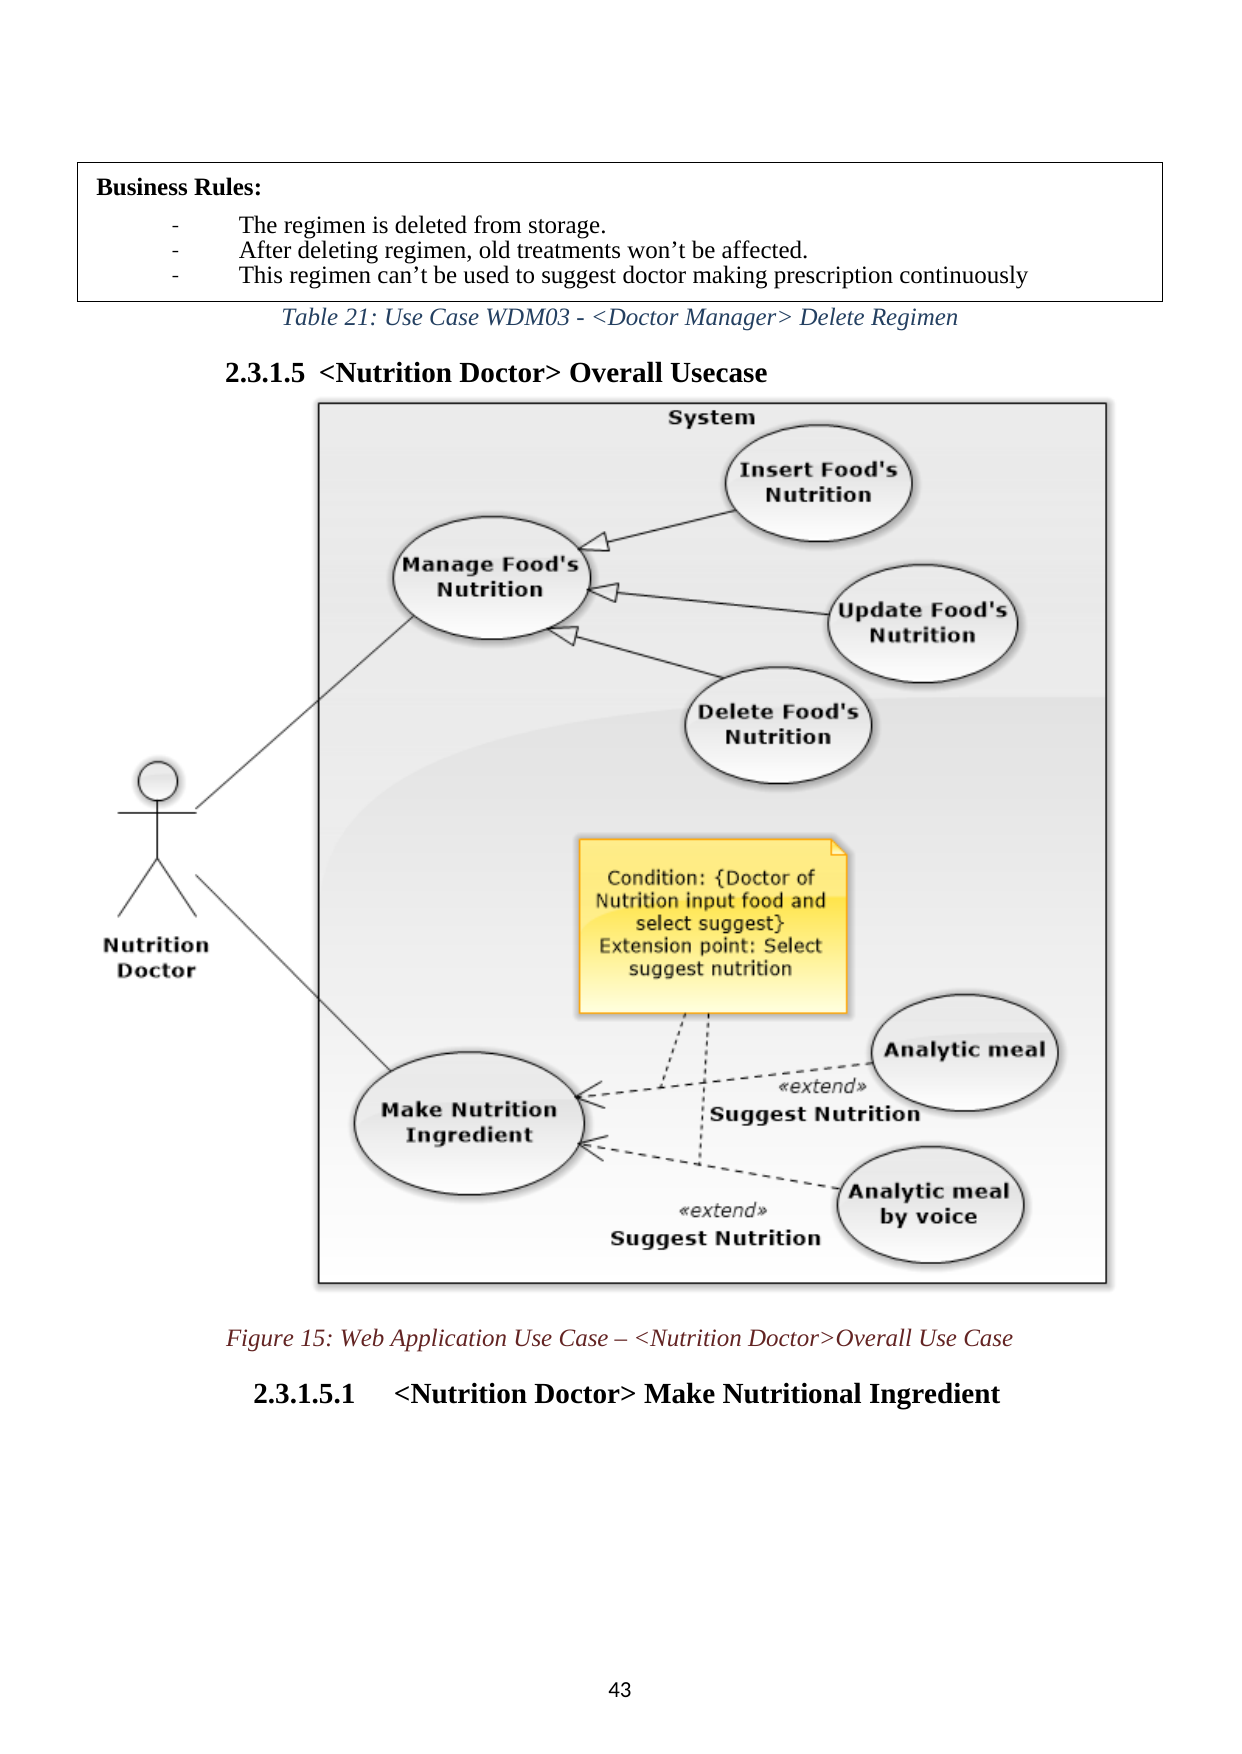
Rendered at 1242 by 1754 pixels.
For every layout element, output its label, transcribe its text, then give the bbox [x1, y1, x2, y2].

subtitle <Nutrition Doctor> Make Nutritional Ingredient [253, 1377, 1146, 1410]
picture [93, 395, 1146, 1323]
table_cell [78, 163, 1162, 301]
subtitle <Nutrition Doctor> Overall Usecase [225, 355, 1146, 389]
text Table 21: Use Case WDM03 - <Doctor Manager> Delete Regimen [94, 302, 1146, 330]
text Figure 15: Web Application Use Case – <Nutrition Doctor>Overall Use Case [94, 1323, 1146, 1352]
